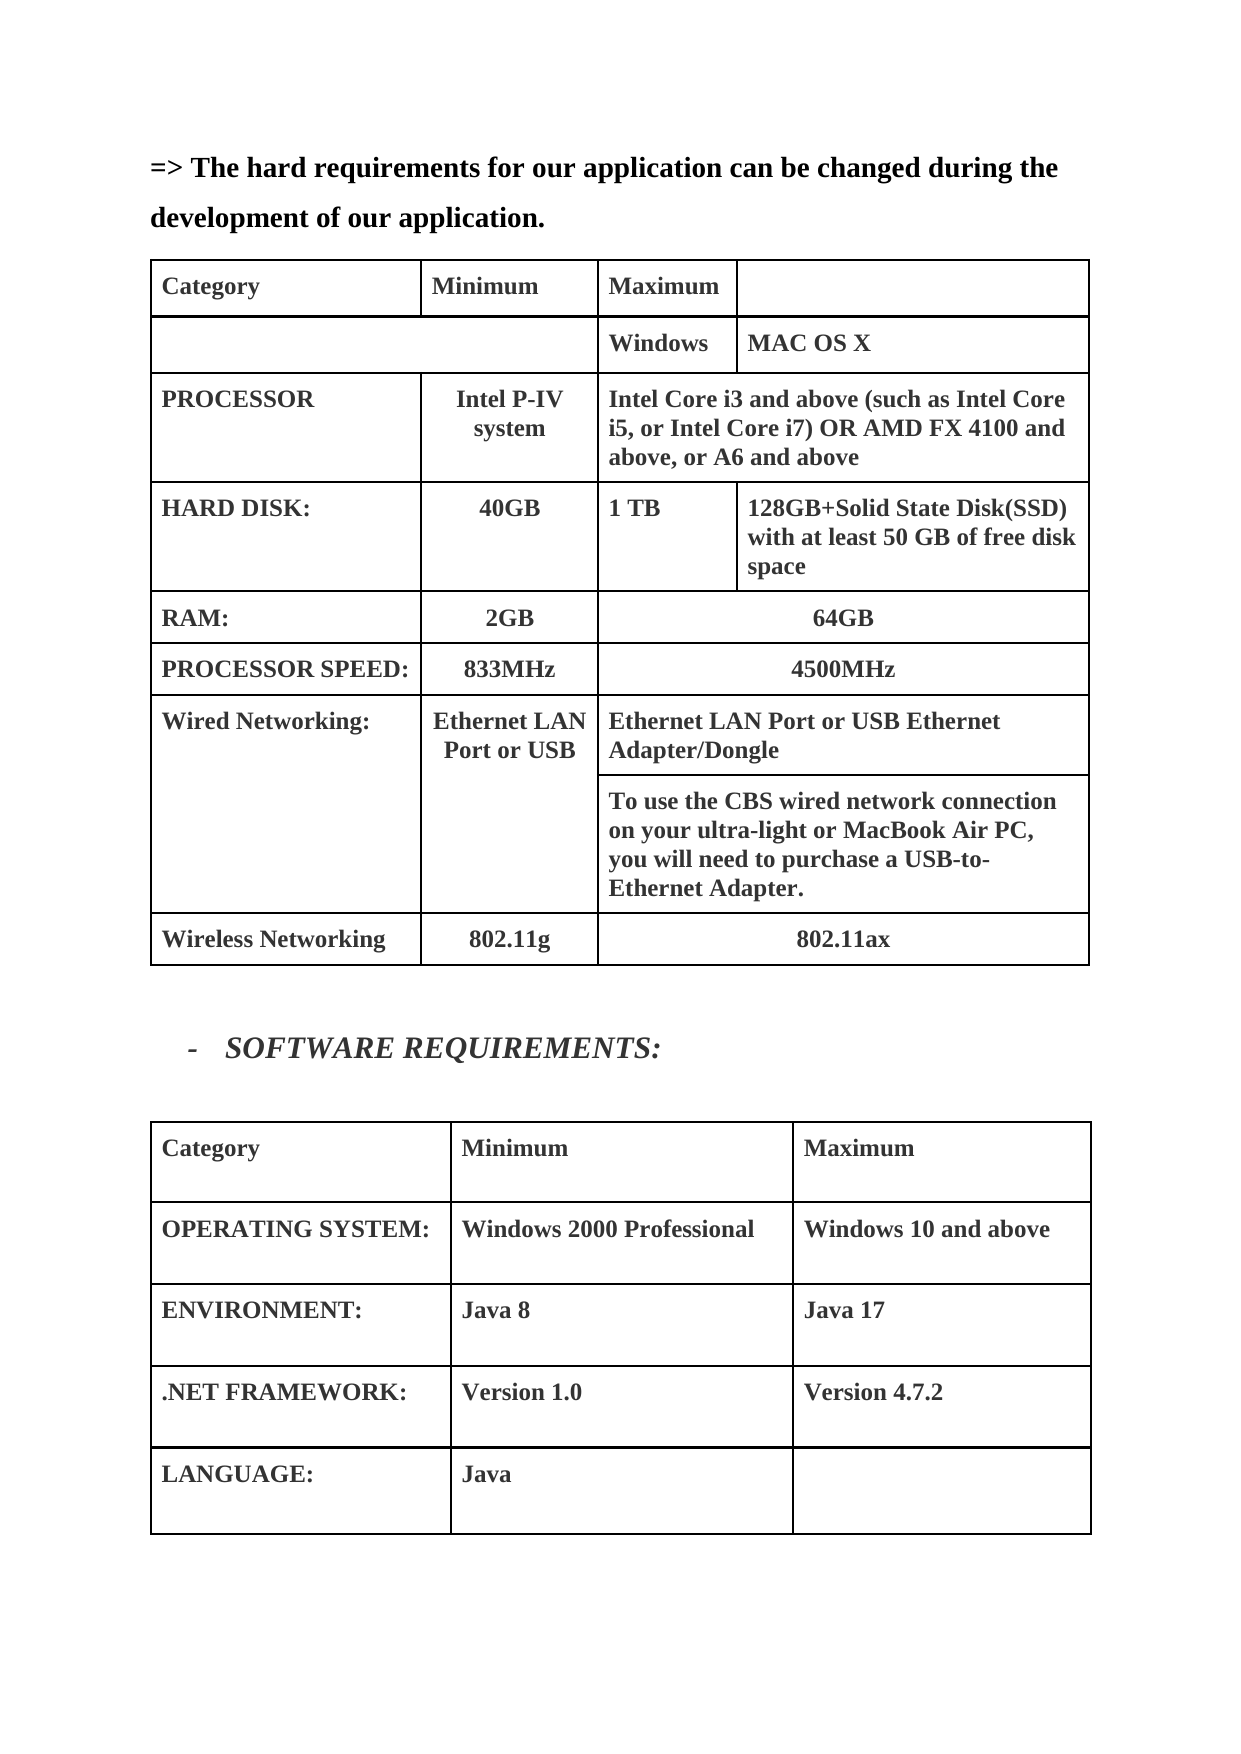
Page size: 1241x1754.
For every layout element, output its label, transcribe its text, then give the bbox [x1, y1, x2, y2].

table_cell LANGUAGE: [152, 1449, 450, 1533]
table_header Minimum [452, 1123, 792, 1201]
table_cell OPERATING SYSTEM: [152, 1203, 450, 1283]
list SOFTWARE REQUIREMENTS: [187, 1029, 1090, 1066]
table_cell Version 1.0 [452, 1367, 792, 1446]
table_cell Wired Networking: [152, 696, 420, 912]
table_cell Windows 2000 Professional [452, 1203, 792, 1283]
table_cell Ethernet LAN Port or USB [422, 696, 597, 912]
table_cell Version 4.7.2 [794, 1367, 1090, 1446]
table_cell 4500MHz [599, 644, 1088, 693]
table_cell PROCESSOR [152, 374, 420, 481]
table_cell 802.11ax [599, 914, 1088, 963]
table_cell 2GB [422, 592, 597, 642]
table_cell [794, 1449, 1090, 1533]
table_cell HARD DISK: [152, 483, 420, 590]
table_cell RAM: [152, 592, 420, 642]
table_cell Intel Core i3 and above (such as Intel Core i5, or Intel Core i7) OR AMD FX 4100 and above, or A6 and above [599, 374, 1088, 481]
table_cell 40GB [422, 483, 597, 590]
table_cell 833MHz [422, 644, 597, 693]
table_cell Java 17 [794, 1285, 1090, 1365]
table_header Category [152, 261, 420, 315]
table_cell .NET FRAMEWORK: [152, 1367, 450, 1446]
table_cell Intel P-IV system [422, 374, 597, 481]
table_cell Wireless Networking [152, 914, 420, 963]
table_cell Ethernet LAN Port or USB Ethernet Adapter/Dongle [599, 696, 1088, 774]
table_header Maximum [599, 261, 736, 315]
table_cell 1 TB [599, 483, 736, 590]
table_cell Java 8 [452, 1285, 792, 1365]
table_header Category [152, 1123, 450, 1201]
table_cell Java [452, 1449, 792, 1533]
table_cell 802.11g [422, 914, 597, 963]
table_cell ENVIRONMENT: [152, 1285, 450, 1365]
text => The hard requirements for our application can be changed during the development of our application. [150, 150, 1168, 234]
table_cell Windows 10 and above [794, 1203, 1090, 1283]
table_header [738, 261, 1088, 315]
table_cell Windows [599, 318, 736, 372]
table_cell To use the CBS wired network connection on your ultra-light or MacBook Air PC, you will need to purchase a USB-to-Ethernet Adapter. [599, 776, 1088, 912]
table_cell 128GB+Solid State Disk(SSD) with at least 50 GB of free disk space [738, 483, 1088, 590]
table_cell 64GB [599, 592, 1088, 642]
table_header Minimum [422, 261, 597, 315]
table_cell MAC OS X [738, 318, 1088, 372]
table_cell PROCESSOR SPEED: [152, 644, 420, 693]
table_header Maximum [794, 1123, 1090, 1201]
table_cell [152, 318, 597, 372]
